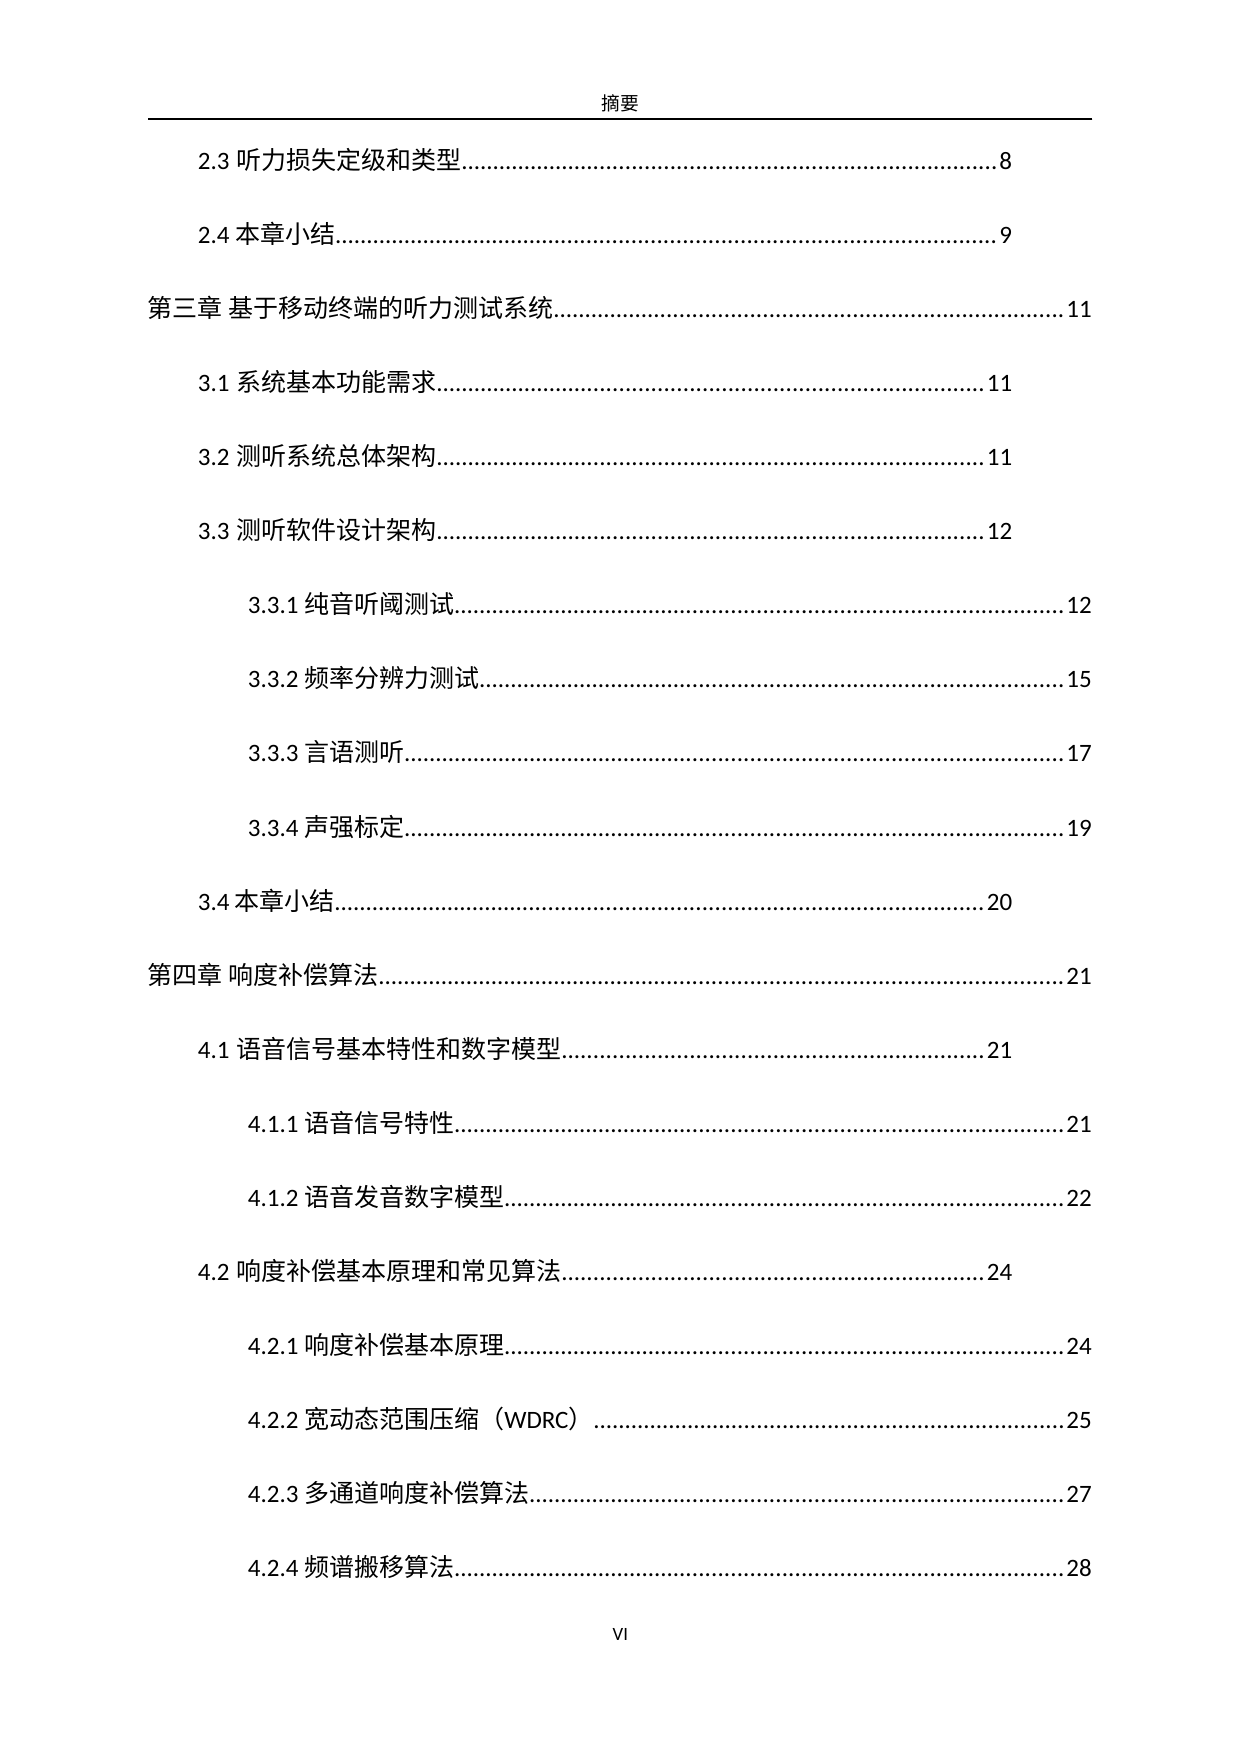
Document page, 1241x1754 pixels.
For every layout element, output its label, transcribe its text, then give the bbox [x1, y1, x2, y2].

text 第四章 响度补偿算法 21 [148, 941, 1092, 1006]
text 4.2.1 响度补偿基本原理 24 [248, 1311, 1092, 1376]
text 3.3 测听软件设计架构 12 [198, 496, 1092, 561]
text 3.1 系统基本功能需求 11 [198, 348, 1092, 413]
text 3.3.1 纯音听阈测试 12 [248, 570, 1092, 635]
text 第三章 基于移动终端的听力测试系统 11 [148, 274, 1092, 339]
text 4.2.3 多通道响度补偿算法 27 [248, 1459, 1092, 1524]
text 3.4本章小结 20 [198, 867, 1092, 932]
text 3.3.3 言语测听 17 [248, 718, 1092, 783]
text 4.1.2 语音发音数字模型 22 [248, 1163, 1092, 1228]
text 3.3.4 声强标定 19 [248, 793, 1092, 858]
text 4.1.1 语音信号特性 21 [248, 1089, 1092, 1154]
text 3.2 测听系统总体架构 11 [198, 422, 1092, 487]
text 4.2.2 宽动态范围压缩（WDRC） 25 [248, 1385, 1092, 1450]
text 2.4 本章小结 9 [198, 200, 1092, 265]
text 4.1 语音信号基本特性和数字模型 21 [198, 1015, 1092, 1080]
text 4.2.4 频谱搬移算法 28 [248, 1533, 1092, 1598]
text 2.3 听力损失定级和类型 8 [198, 126, 1092, 191]
text 3.3.2 频率分辨力测试 15 [248, 644, 1092, 709]
text 4.2 响度补偿基本原理和常见算法 24 [198, 1237, 1092, 1302]
